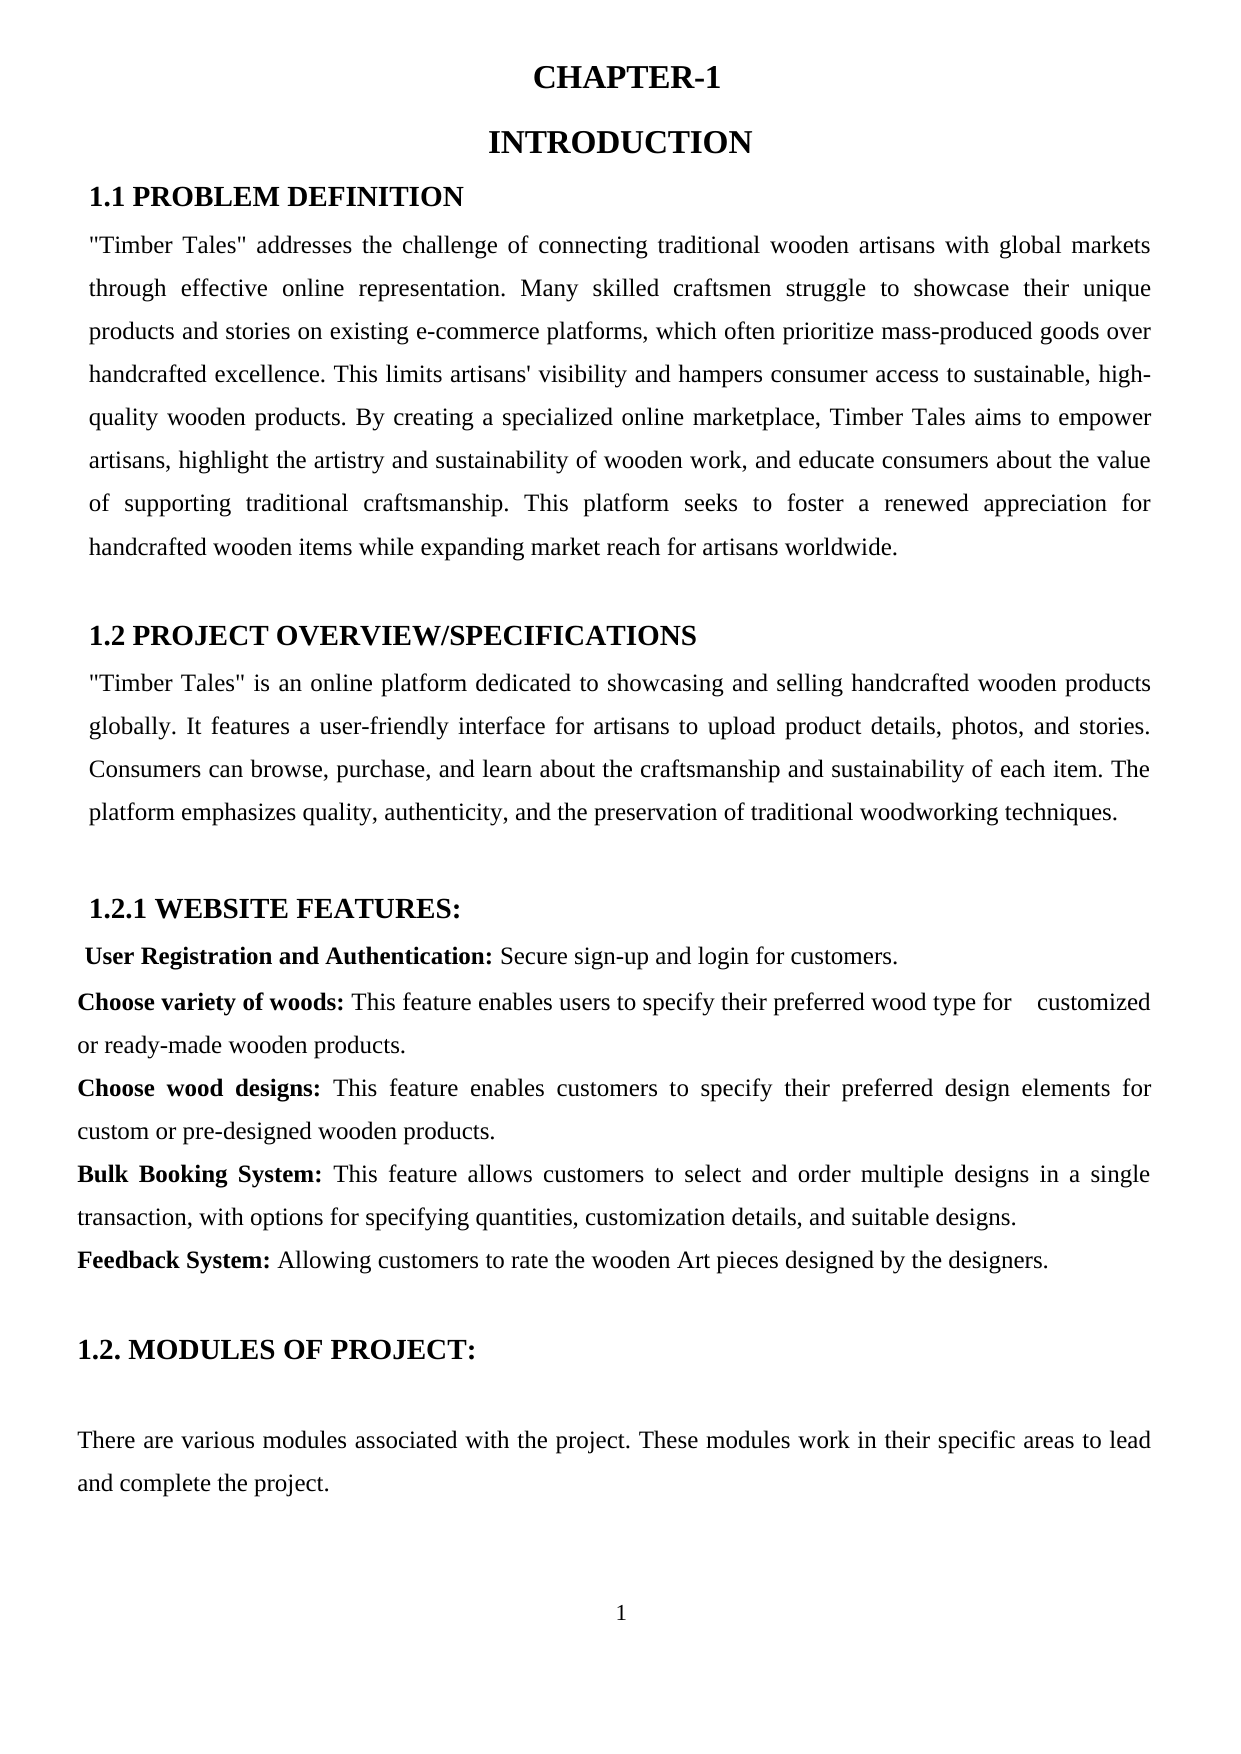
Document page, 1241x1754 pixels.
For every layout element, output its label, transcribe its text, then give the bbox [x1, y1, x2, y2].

text User Registration and Authentication: Secure sign-up and login for customers. [77, 941, 1152, 970]
subtitle INTRODUCTION [302, 122, 939, 160]
text There are various modules associated with the project. These modules work in their specific areas to lead and complete the project. [77, 1425, 1152, 1497]
text Bulk Booking System: This feature allows customers to select and order multiple designs in a single transaction, with options for specifying quantities, customization details, and suitable designs. [77, 1159, 1152, 1231]
subtitle CHAPTER-1 [77, 57, 939, 96]
text "Timber Tales" is an online platform dedicated to showcasing and selling handcrafted wooden products globally. It features a user-friendly interface for artisans to upload product details, photos, and stories. Consumers can browse, purchase, and learn about the craftsmanship and sustainability of each item. The platform emphasizes quality, authenticity, and the preservation of traditional woodworking techniques. [89, 668, 1152, 826]
text Choose wood designs: This feature enables customers to specify their preferred design elements for custom or pre-designed wooden products. [77, 1073, 1152, 1145]
text Choose variety of woods: This feature enables users to specify their preferred wood type for customized or ready-made wooden products. [77, 987, 1152, 1059]
text 1.2 PROJECT OVERVIEW/SPECIFICATIONS [89, 618, 1152, 651]
text 1.2.1 WEBSITE FEATURES: [89, 891, 1152, 924]
text 1.2. MODULES OF PROJECT: [77, 1332, 1152, 1365]
text 1.1 PROBLEM DEFINITION [89, 179, 1152, 213]
text "Timber Tales" addresses the challenge of connecting traditional wooden artisans with global markets through effective online representation. Many skilled craftsmen struggle to showcase their unique products and stories on existing e-commerce platforms, which often prioritize mass-produced goods over handcrafted excellence. This limits artisans' visibility and hampers consumer access to sustainable, high-quality wooden products. By creating a specialized online marketplace, Timber Tales aims to empower artisans, highlight the artistry and sustainability of wooden work, and educate consumers about the value of supporting traditional craftsmanship. This platform seeks to foster a renewed appreciation for handcrafted wooden items while expanding market reach for artisans worldwide. [89, 230, 1152, 560]
text Feedback System: Allowing customers to rate the wooden Art pieces designed by the designers. [77, 1246, 1152, 1274]
